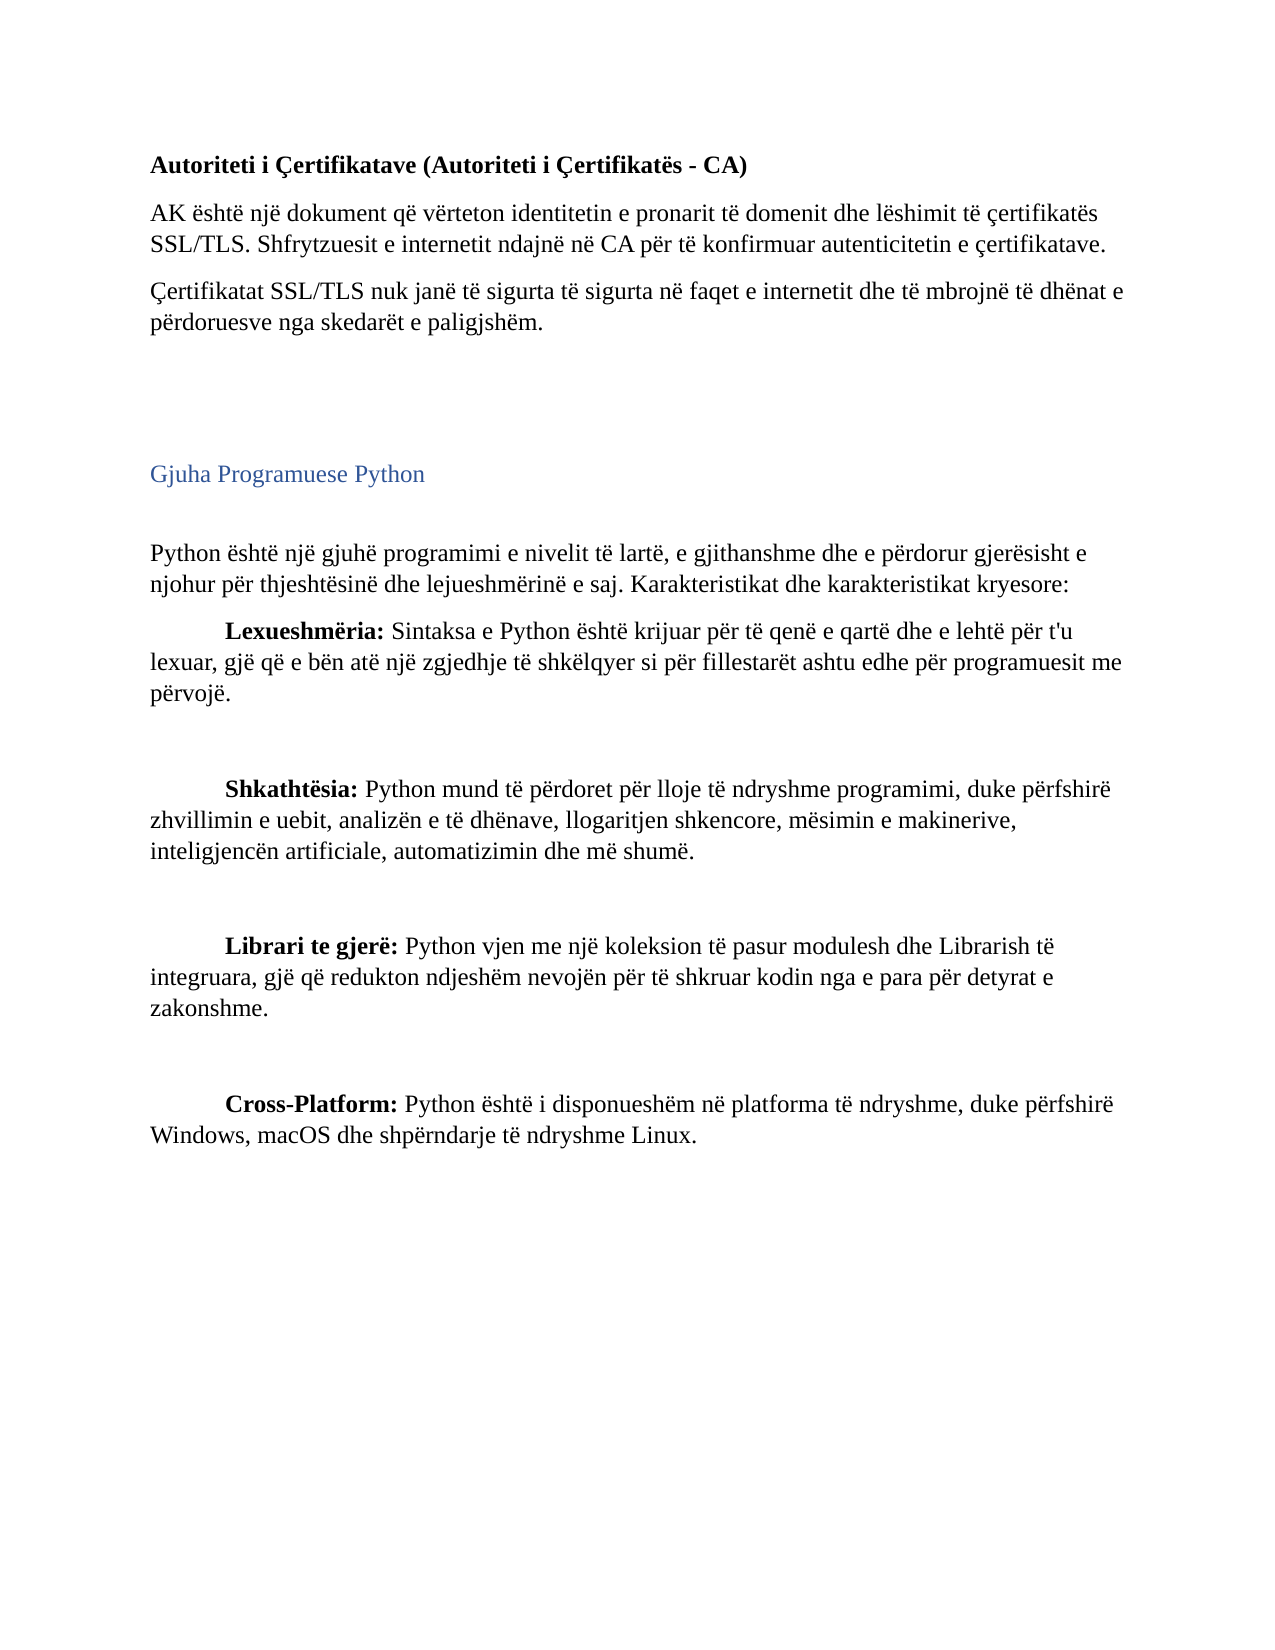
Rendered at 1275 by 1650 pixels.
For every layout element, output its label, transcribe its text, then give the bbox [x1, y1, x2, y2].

text Python është një gjuhë programimi e nivelit të lartë, e gjithanshme dhe e përdorur gjerësisht e njohur për thjeshtësinë dhe lejueshmërinë e saj. Karakteristikat dhe karakteristikat kryesore: [150, 538, 1125, 597]
text Lexueshmëria: Sintaksa e Python është krijuar për të qenë e qartë dhe e lehtë për t'u lexuar, gjë që e bën atë një zgjedhje të shkëlqyer si për fillestarët ashtu edhe për programuesit me përvojë. [150, 616, 1125, 707]
text Autoriteti i Çertifikatave (Autoriteti i Çertifikatës - CA) [150, 150, 1125, 179]
text Shkathtësia: Python mund të përdoret për lloje të ndryshme programimi, duke përfshirë zhvillimin e uebit, analizën e të dhënave, llogaritjen shkencore, mësimin e makinerive, inteligjencën artificiale, automatizimin dhe më shumë. [150, 774, 1125, 865]
text Çertifikatat SSL/TLS nuk janë të sigurta të sigurta në faqet e internetit dhe të mbrojnë të dhënat e përdoruesve nga skedarët e paligjshëm. [150, 276, 1125, 336]
text AK është një dokument që vërteton identitetin e pronarit të domenit dhe lëshimit të çertifikatës SSL/TLS. Shfrytzuesit e internetit ndajnë në CA për të konfirmuar autenticitetin e çertifikatave. [150, 198, 1125, 257]
subtitle Gjuha Programuese Python [150, 459, 1125, 488]
text Cross-Platform: Python është i disponueshëm në platforma të ndryshme, duke përfshirë Windows, macOS dhe shpërndarje të ndryshme Linux. [150, 1089, 1125, 1149]
text Librari te gjerë: Python vjen me një koleksion të pasur modulesh dhe Librarish të integruara, gjë që redukton ndjeshëm nevojën për të shkruar kodin nga e para për detyrat e zakonshme. [150, 931, 1125, 1022]
